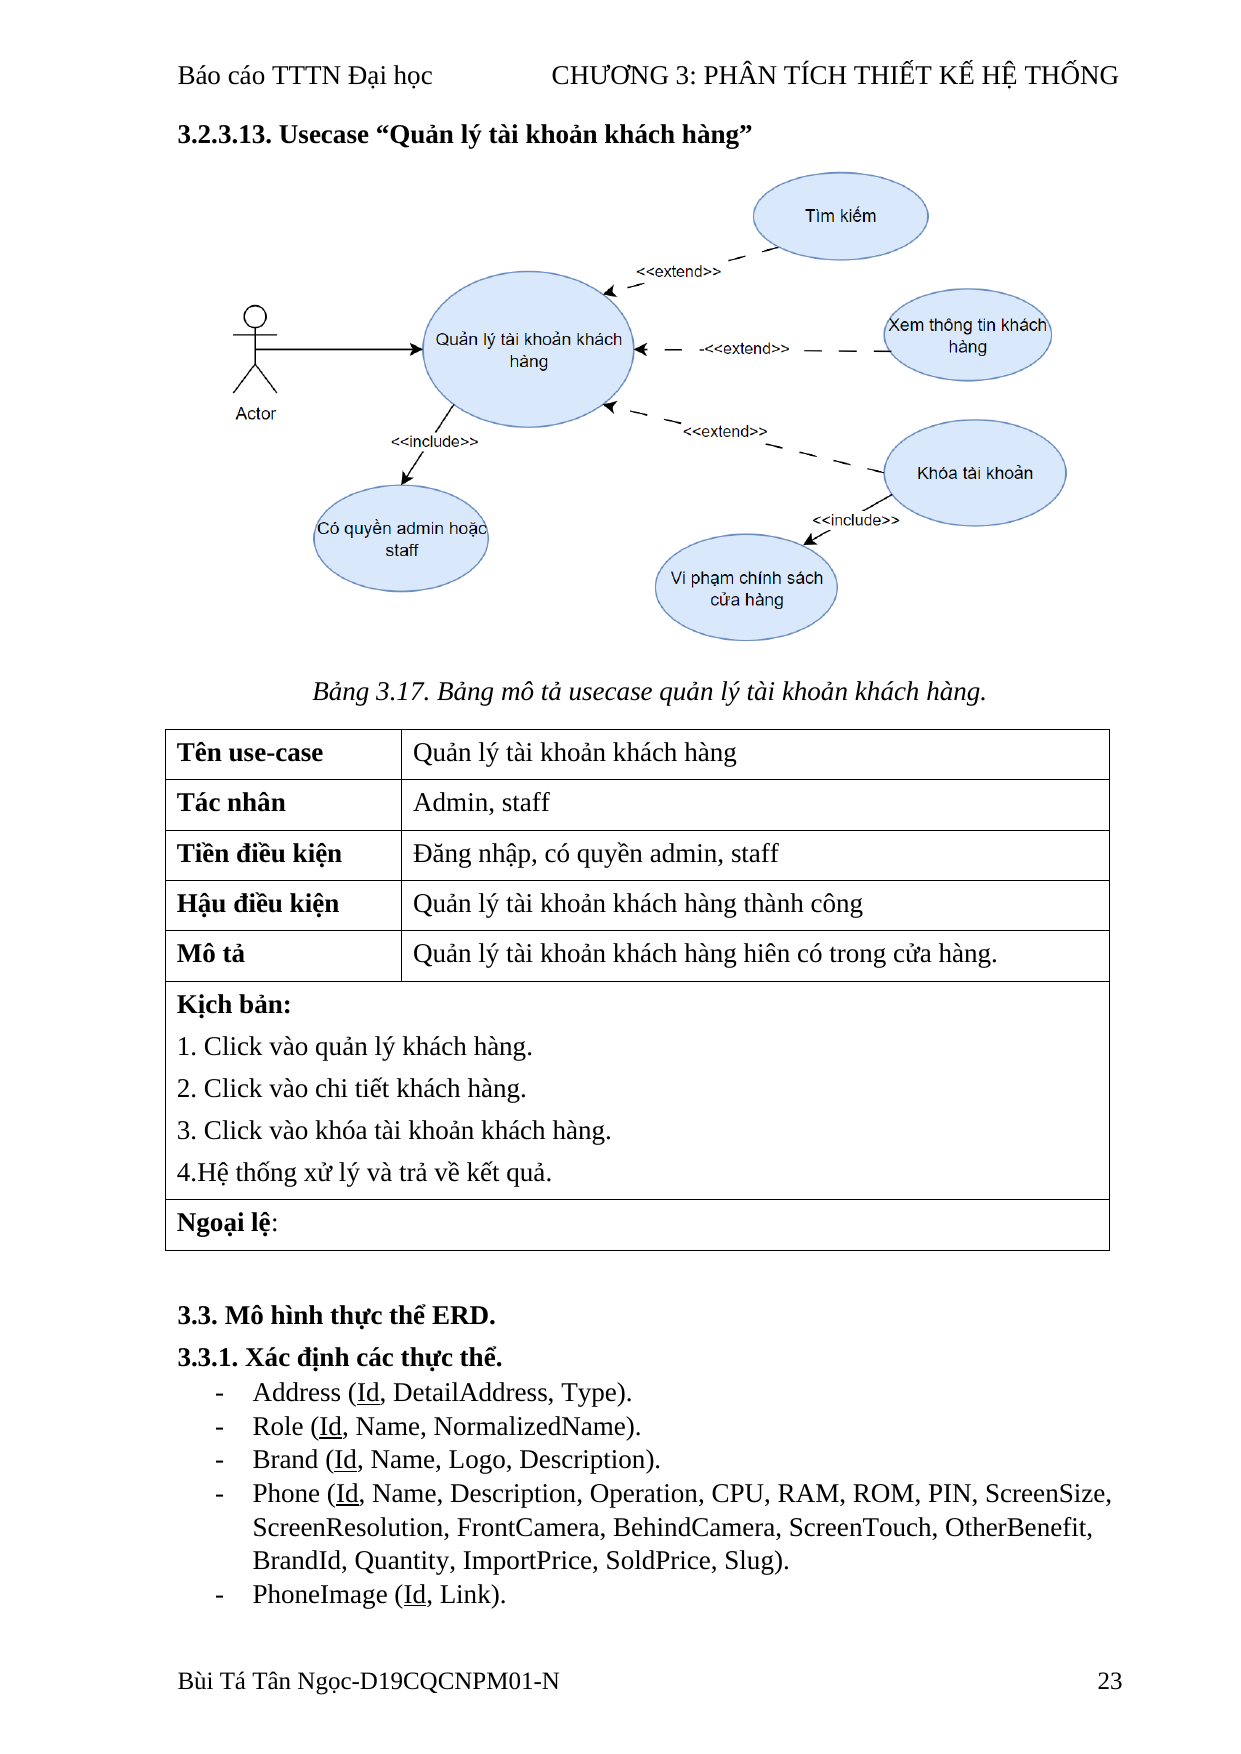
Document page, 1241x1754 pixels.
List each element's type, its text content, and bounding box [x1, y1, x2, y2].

list Address (Id, DetailAddress, Type). [215, 1376, 1122, 1408]
table_cell Quản lý tài khoản khách hàng thành công [402, 881, 1109, 930]
table_cell Admin, staff [402, 780, 1109, 829]
table_cell Mô tả [166, 931, 401, 981]
list Brand (Id, Name, Logo, Description). [215, 1443, 1122, 1475]
table_cell Hậu điều kiện [166, 881, 401, 930]
list PhoneImage (Id, Link). [215, 1578, 1122, 1609]
list Role (Id, Name, NormalizedName). [215, 1410, 1122, 1441]
table_header Quản lý tài khoản khách hàng [402, 730, 1109, 779]
table_cell Đăng nhập, có quyền admin, staff [402, 831, 1109, 880]
subtitle 3.3.1. Xác định các thực thể. [177, 1341, 1122, 1372]
table_cell Kịch bản: 1. Click vào quản lý khách hàng. 2. Click vào chi tiết khách hàng. 3. Click vào khóa tài khoản khách hàng. 4.Hệ thống xử lý và trả về kết quả. [166, 982, 1109, 1199]
subtitle 3.3. Mô hình thực thể ERD. [177, 1299, 1122, 1330]
table_header Tên use-case [166, 730, 401, 779]
subtitle 3.2.3.13. Usecase “Quản lý tài khoản khách hàng” [177, 118, 1122, 149]
list Phone (Id, Name, Description, Operation, CPU, RAM, ROM, PIN, ScreenSize, ScreenResolution, FrontCamera, BehindCamera, ScreenTouch, OtherBenefit, BrandId, Quantity, ImportPrice, SoldPrice, Slug). [215, 1477, 1122, 1575]
table_cell Quản lý tài khoản khách hàng hiên có trong cửa hàng. [402, 931, 1109, 981]
table_cell Tác nhân [166, 780, 401, 829]
table_cell Ngoại lệ: [166, 1200, 1109, 1249]
picture [177, 153, 1123, 675]
table_cell Tiền điều kiện [166, 831, 401, 880]
